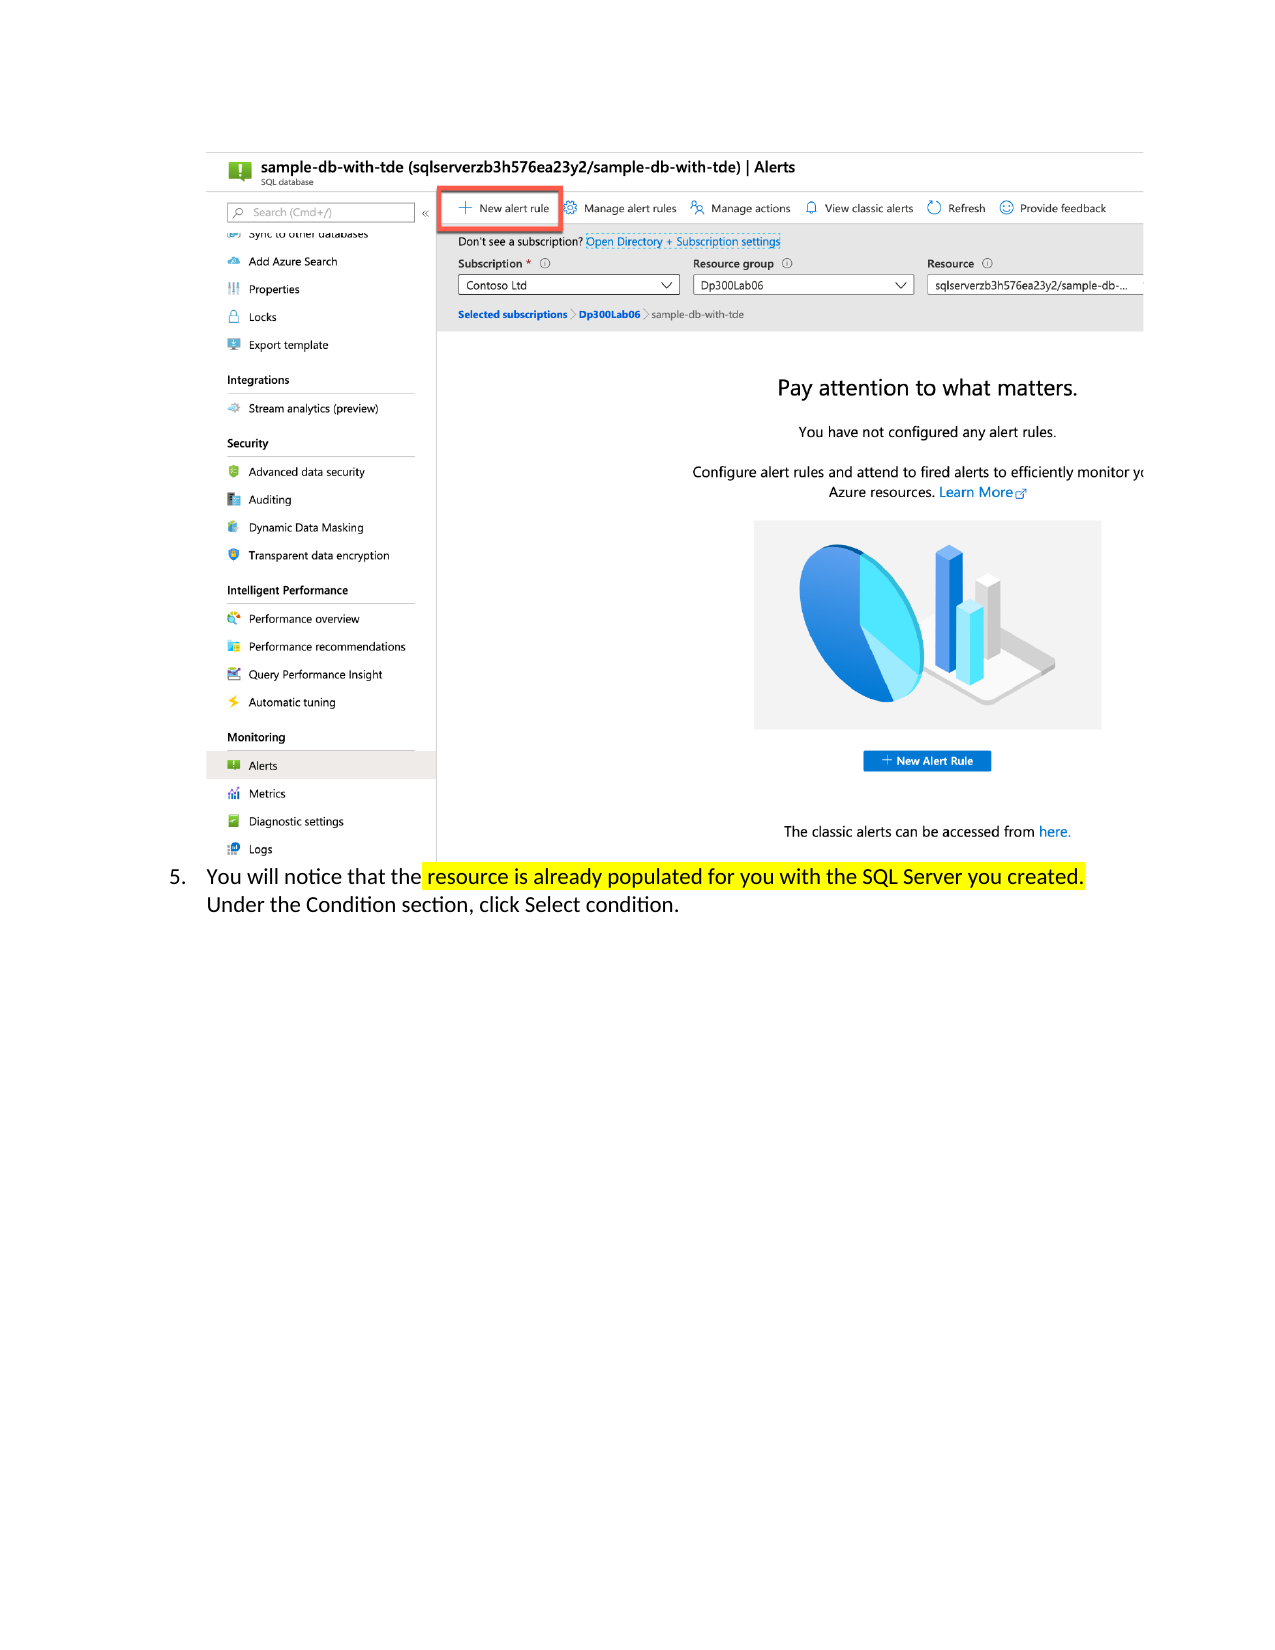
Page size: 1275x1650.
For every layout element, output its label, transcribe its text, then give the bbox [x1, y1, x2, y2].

picture [206, 150, 1144, 862]
list You will notice that the resource is already populated for you with the SQL Server you created. Under the Condition section, click Select condition. [169, 862, 1125, 918]
